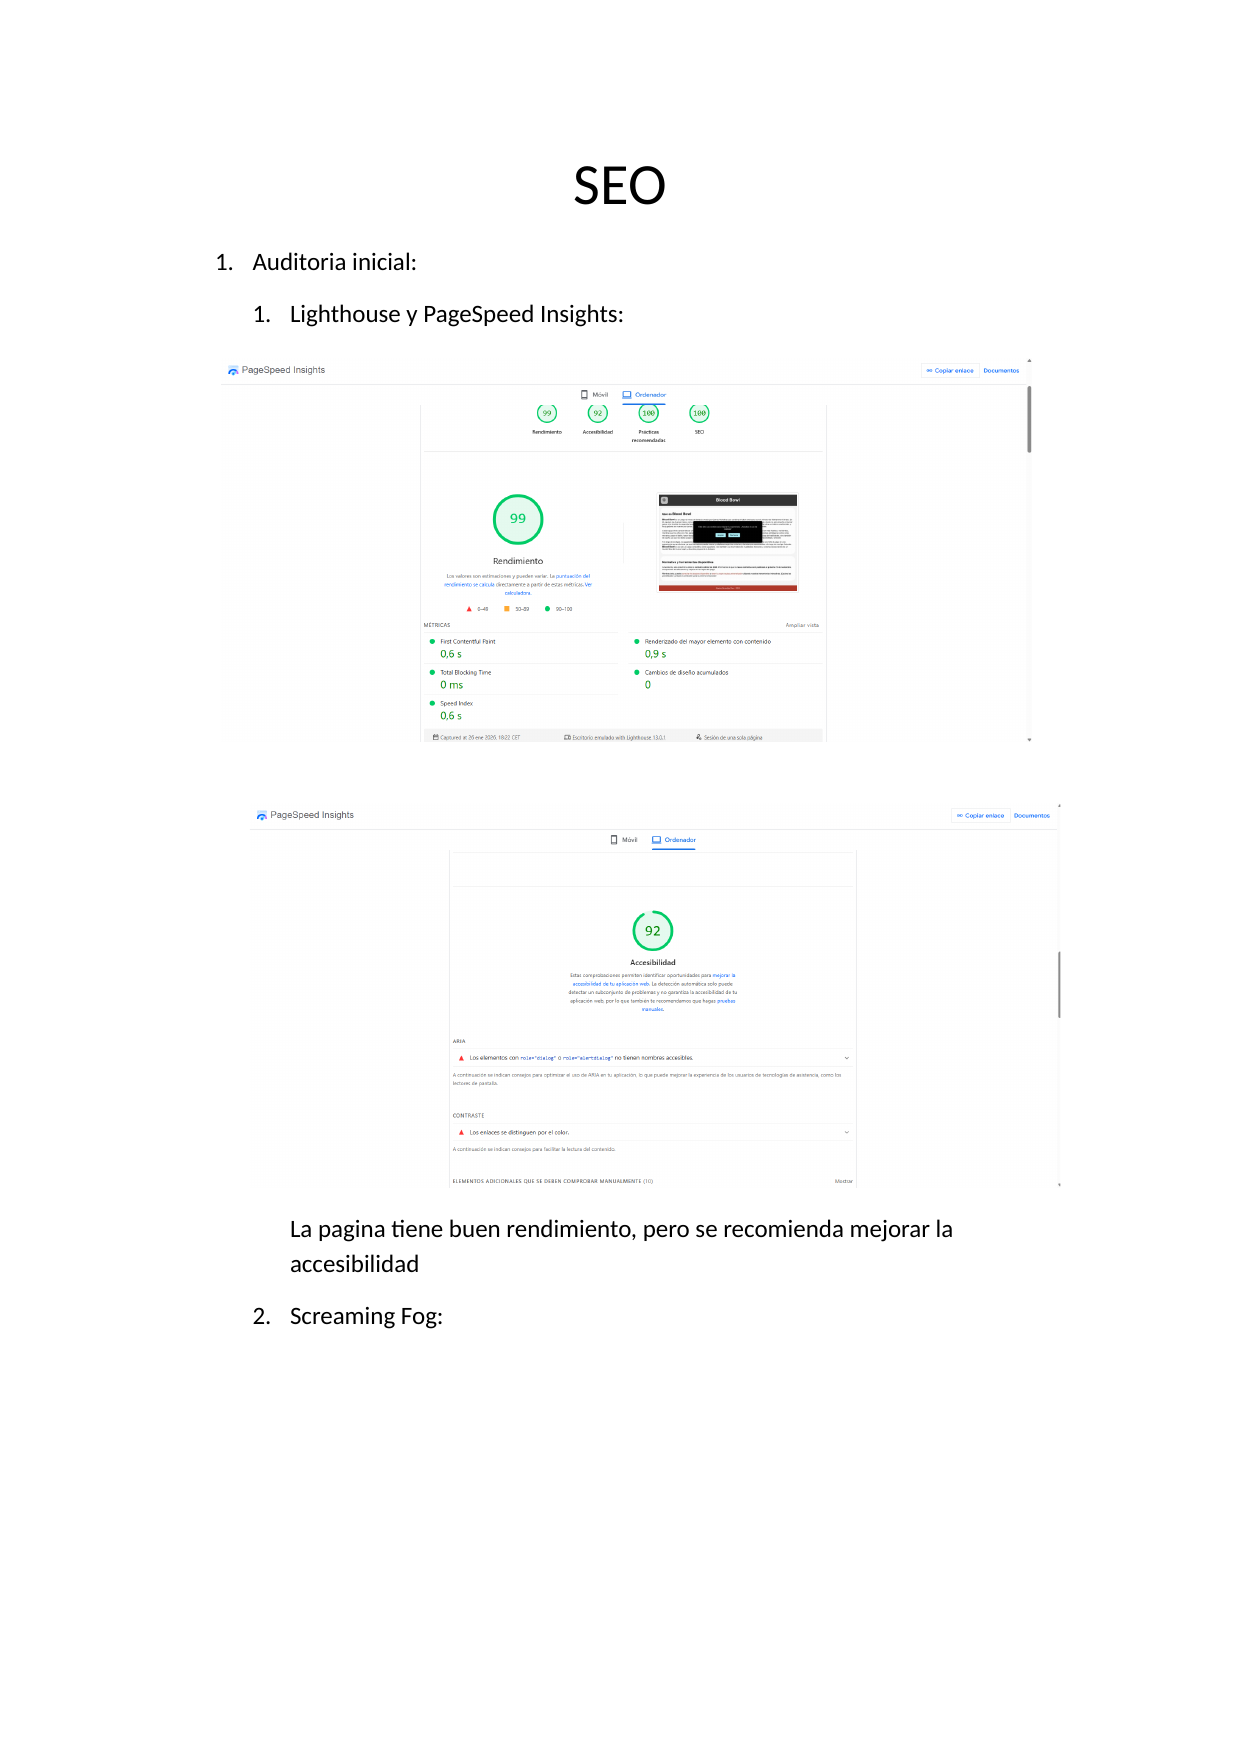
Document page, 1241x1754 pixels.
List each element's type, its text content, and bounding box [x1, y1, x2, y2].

list Screaming Fog: [252, 1300, 1063, 1331]
picture [249, 803, 1061, 1188]
text SEO [177, 148, 1063, 219]
list Lighthouse y PageSpeed Insights: [252, 298, 1063, 328]
picture [221, 358, 1032, 742]
list Auditoria inicial: [215, 246, 1063, 277]
